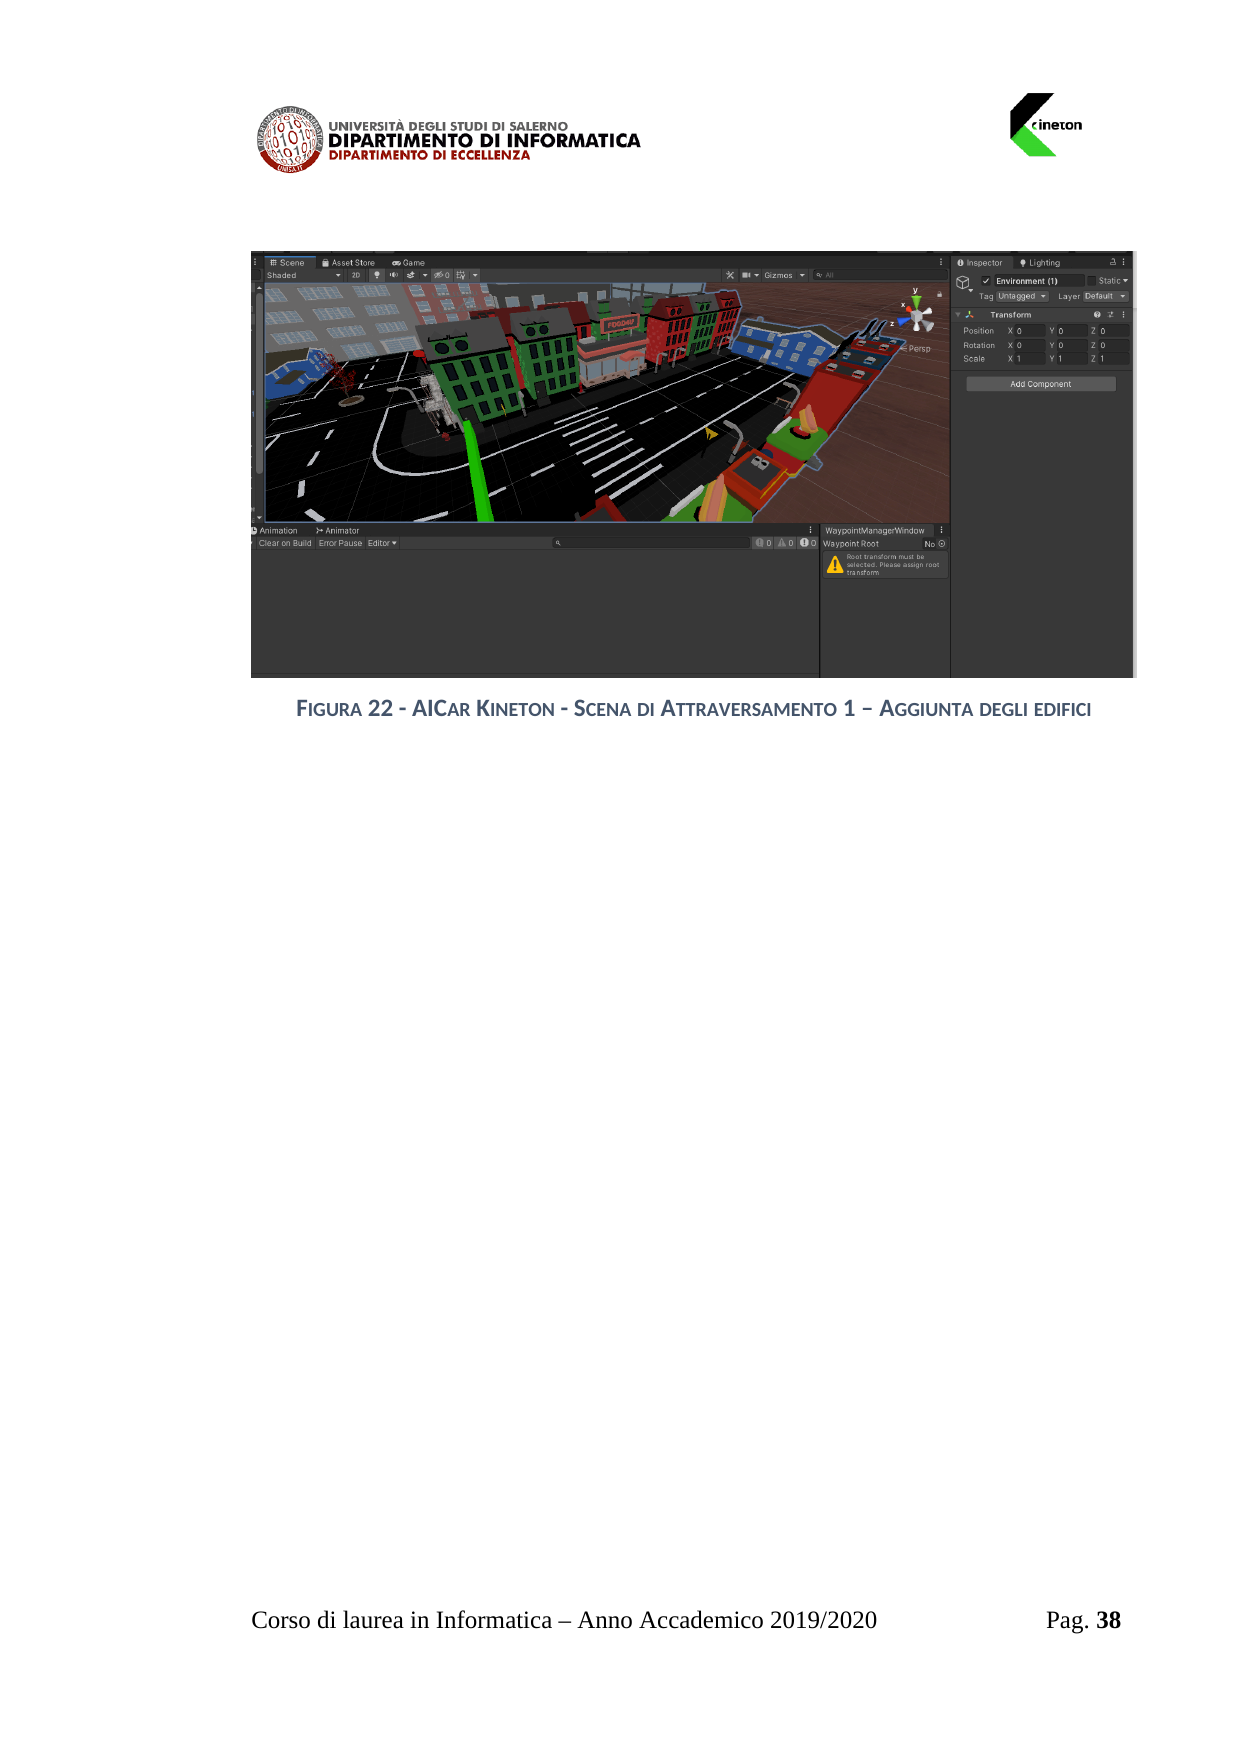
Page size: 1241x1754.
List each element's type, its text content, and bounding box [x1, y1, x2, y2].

picture [251, 251, 1137, 678]
picture [251, 102, 645, 177]
picture [987, 73, 1102, 177]
text Figura 22 - AICar Kineton - Scena di Attraversamento 1 – Aggiunta degli edifici [192, 692, 1122, 722]
